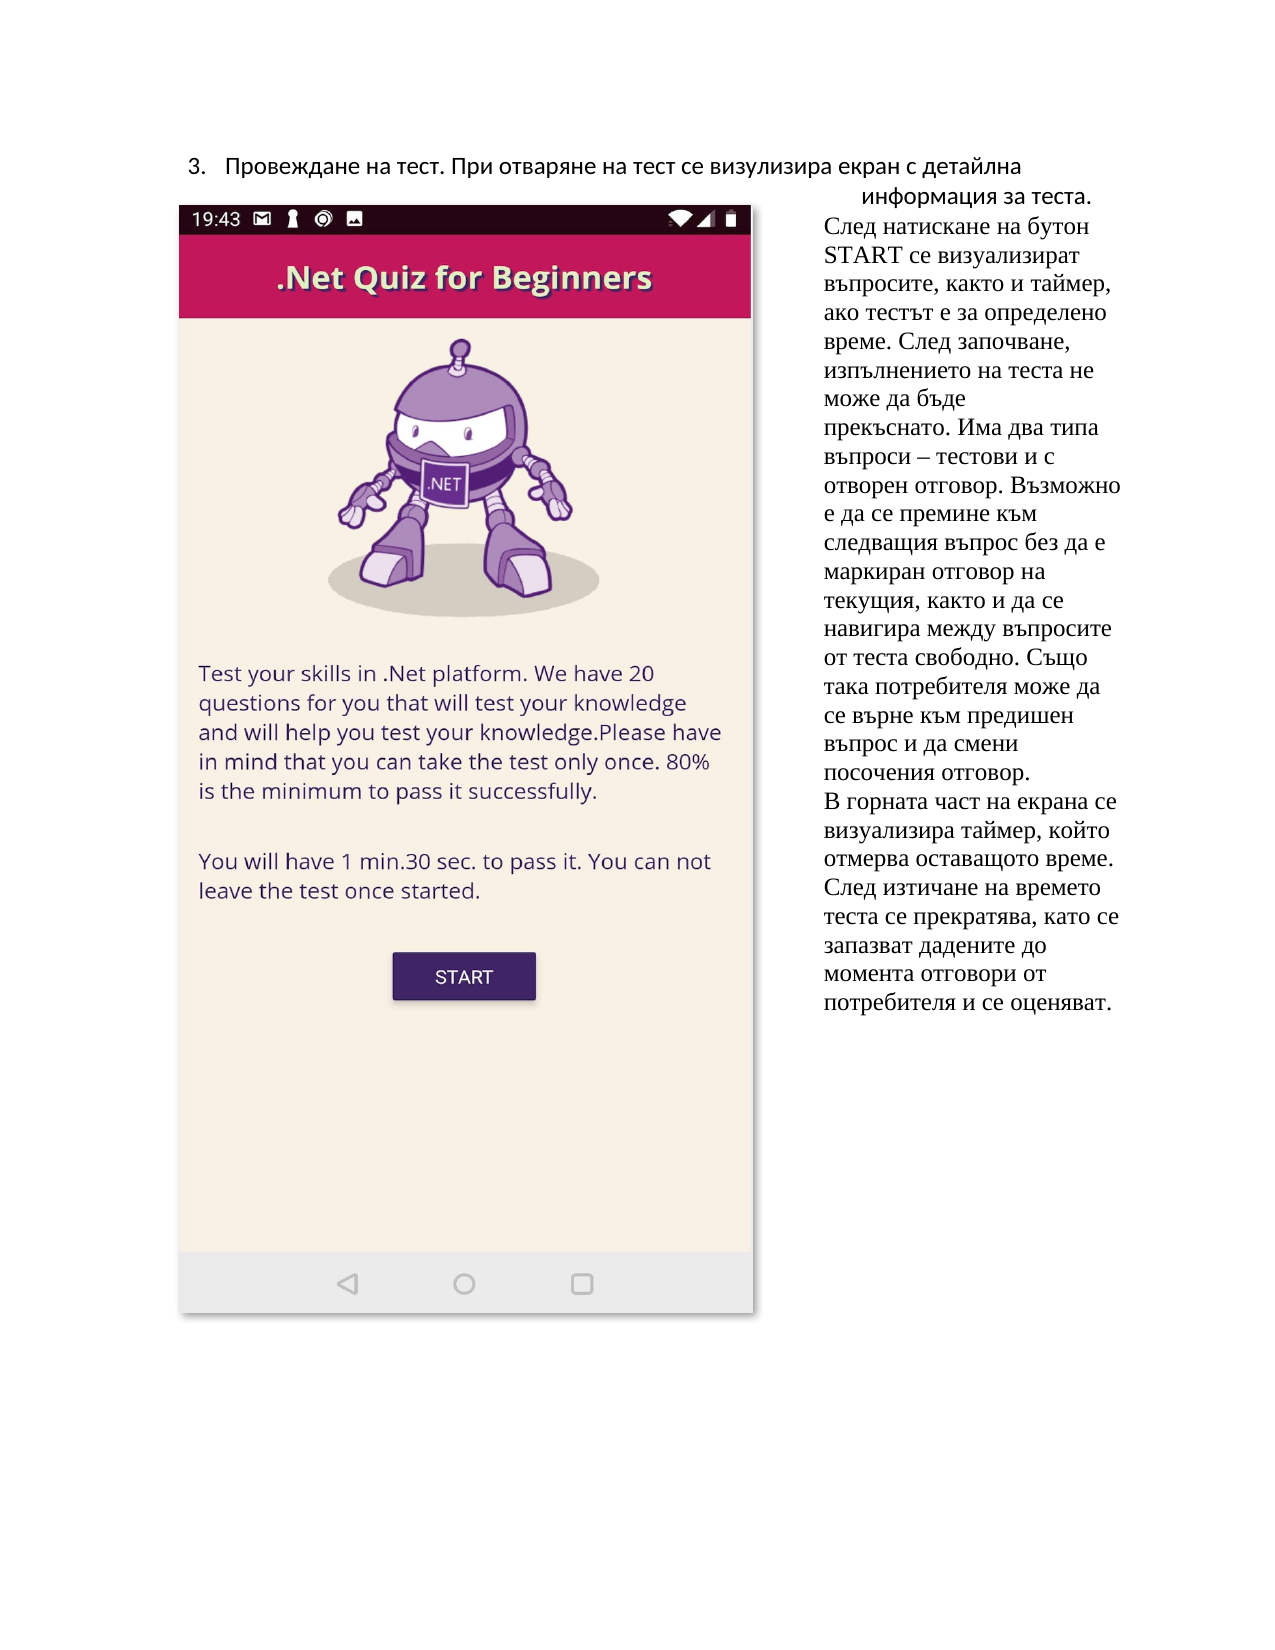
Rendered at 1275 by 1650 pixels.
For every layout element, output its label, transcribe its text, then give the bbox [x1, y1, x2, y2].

text В горната част на екрана се визуализира таймер, който отмерва оставащото време. След изтичане на времето теста се прекратява, като се запазват дадените до момента отговори от потребителя и се оценяват. [762, 786, 1125, 1016]
list Провеждане на тест. При отваряне на тест се визулизира екран с детайлна информация за теста. [187, 150, 1125, 211]
picture [179, 205, 753, 1313]
text прекъснато. Има два типа въпроси – тестови и с отворен отговор. Възможно е да се премине към следващия въпрос без да е маркиран отговор на текущия, както и да се навигира между въпросите от теста свободно. Също така потребителя може да се върне към предишен въпрос и да смени посочения отговор. [762, 412, 1125, 786]
text След натискане на бутон START се визуализират въпросите, както и таймер, ако тестът е за определено време. След започване, изпълнението на теста не може да бъде [762, 211, 1125, 412]
